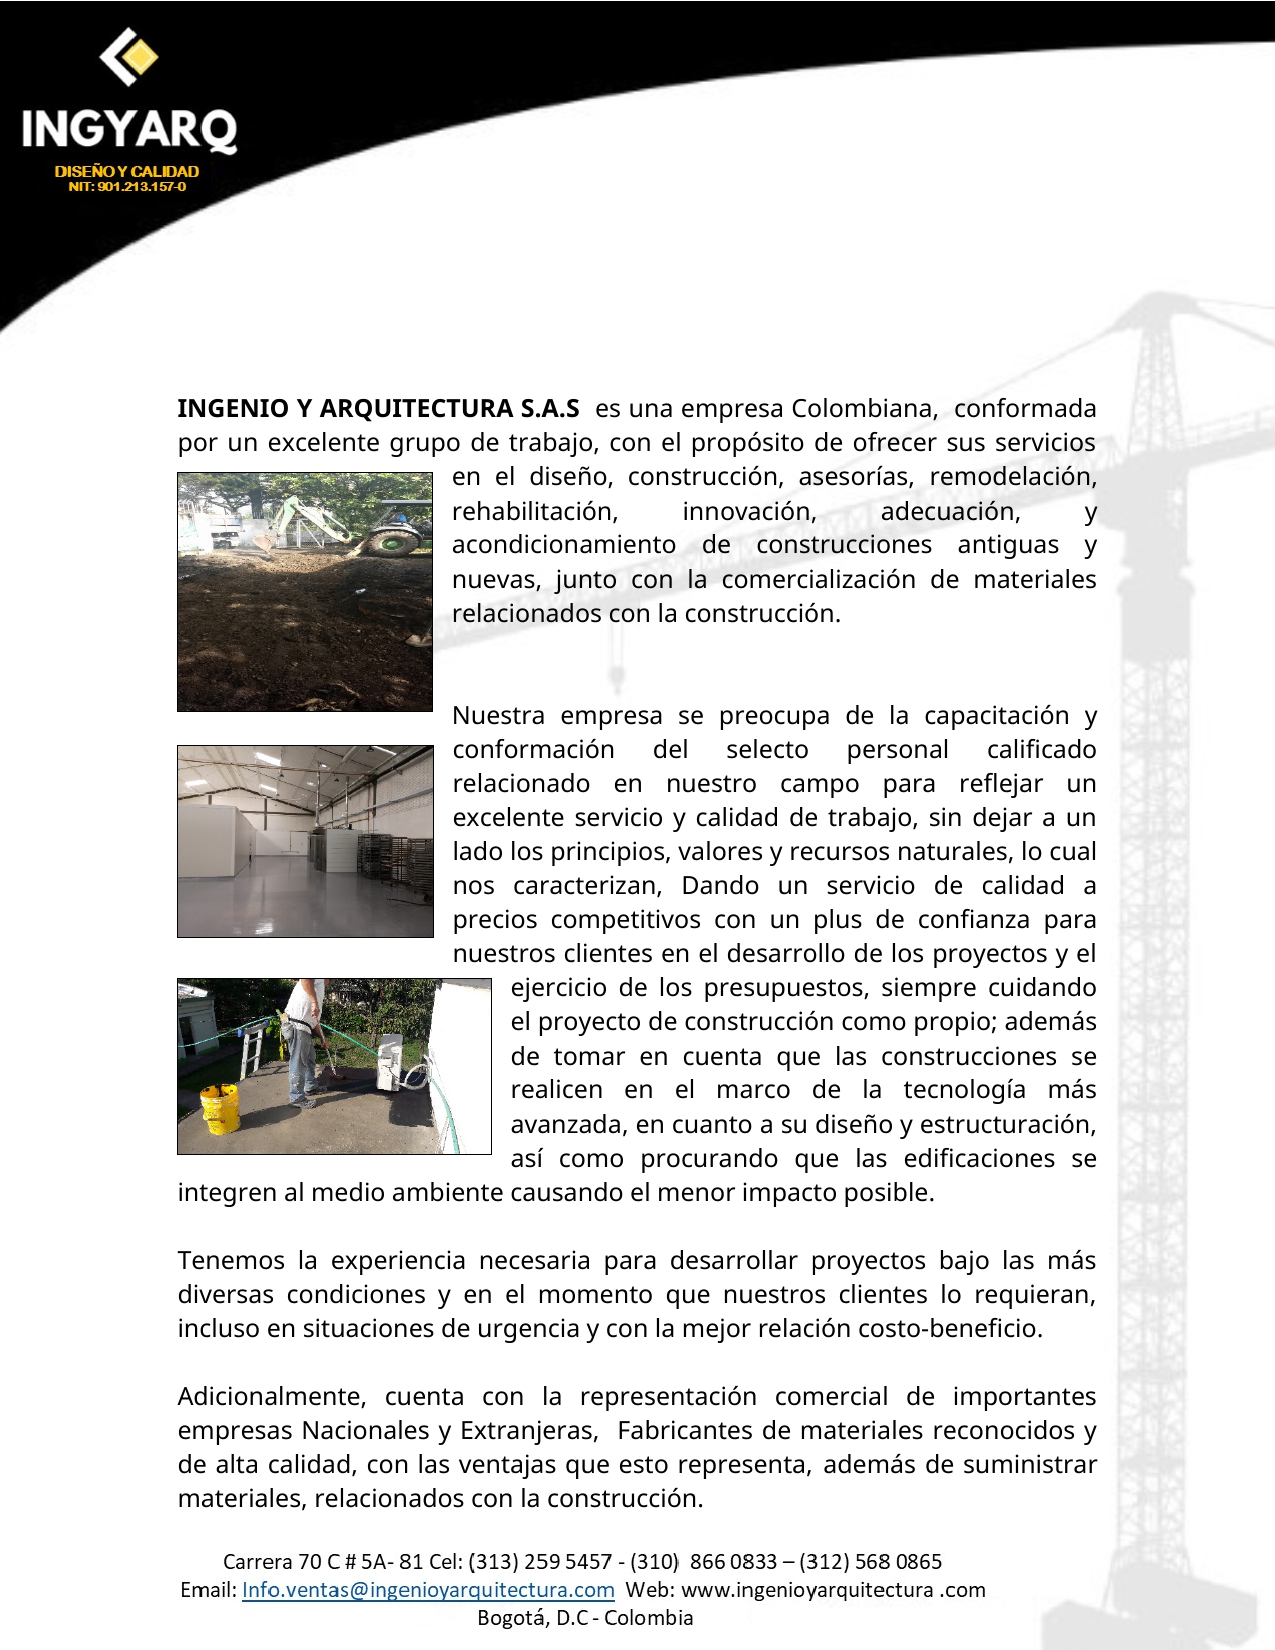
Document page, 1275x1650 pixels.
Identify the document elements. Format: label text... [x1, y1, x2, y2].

text Adicionalmente, cuenta con la representación comercial de importantes empresas Nacionales y Extranjeras, Fabricantes de materiales reconocidos y de alta calidad, con las ventajas que esto representa, además de suministrar materiales, relacionados con la construcción. [177, 1379, 1098, 1515]
text Nuestra empresa se preocupa de la capacitación y conformación del selecto personal calificado relacionado en nuestro campo para reflejar un excelente servicio y calidad de trabajo, sin dejar a un lado los principios, valores y recursos naturales, lo cual nos caracterizan, Dando un servicio de calidad a precios competitivos con un plus de confianza para nuestros clientes en el desarrollo de los proyectos y el ejercicio de los presupuestos, siempre cuidando el proyecto de construcción como propio; además de tomar en cuenta que las construcciones se realicen en el marco de la tecnología más avanzada, en cuanto a su diseño y estructuración, así como procurando que las edificaciones se integren al medio ambiente causando el menor impacto posible. [177, 697, 1098, 1208]
picture [0, 1, 1275, 1650]
text Tenemos la experiencia necesaria para desarrollar proyectos bajo las más diversas condiciones y en el momento que nuestros clientes lo requieran, incluso en situaciones de urgencia y con la mejor relación costo-beneficio. [177, 1242, 1098, 1345]
text INGENIO Y ARQUITECTURA S.A.S es una empresa Colombiana, conformada por un excelente grupo de trabajo, con el propósito de ofrecer sus servicios en el diseño, construcción, asesorías, remodelación, rehabilitación, innovación, adecuación, y acondicionamiento de construcciones antiguas y nuevas, junto con la comercialización de materiales relacionados con la construcción. [177, 391, 1098, 629]
